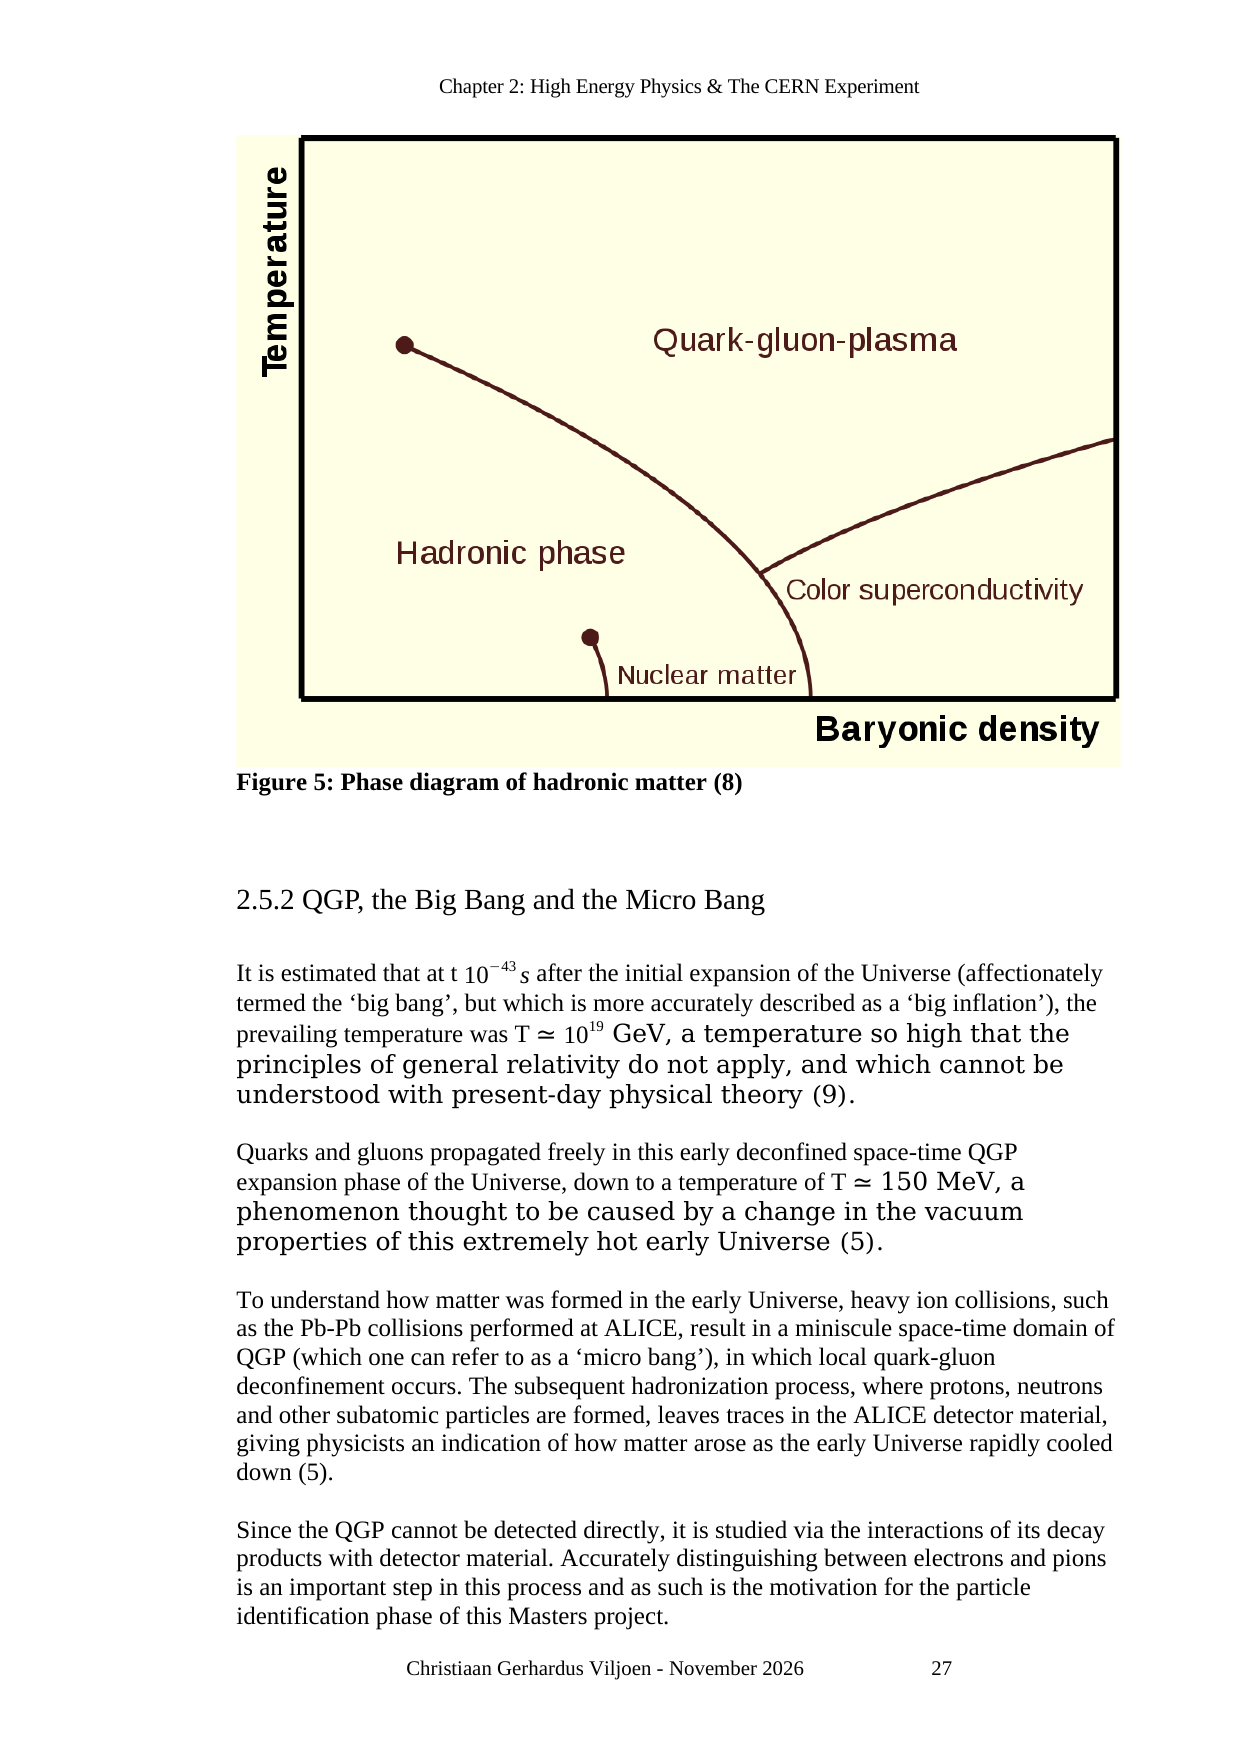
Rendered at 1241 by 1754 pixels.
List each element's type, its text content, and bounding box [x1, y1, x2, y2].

text To understand how matter was formed in the early Universe, heavy ion collisions, such as the Pb-Pb collisions performed at ALICE, result in a miniscule space-time domain of QGP (which one can refer to as a ‘micro bang’), in which local quark-gluon deconfinement occurs. The subsequent hadronization process, where protons, neutrons and other subatomic particles are formed, leaves traces in the ALICE detector material, giving physicists an indication of how matter arose as the early Universe rapidly cooled down . [236, 1285, 1122, 1486]
text Figure 5: Phase diagram of hadronic matter [236, 767, 1122, 795]
subtitle QGP, the Big Bang and the Micro Bang [236, 882, 1122, 916]
text It is estimated that at t after the initial expansion of the Universe (affectionately termed the ‘big bang’, but which is more accurately described as a ‘big inflation’), the prevailing temperature was T ≃ GeV, a temperature so high that the principles of general relativity do not apply, and which cannot be understood with present-day physical theory . [236, 957, 1122, 1108]
text Quarks and gluons propagated freely in this early deconfined space-time QGP expansion phase of the Universe, down to a temperature of T ≃ 150 MeV, a phenomenon thought to be caused by a change in the vacuum properties of this extremely hot early Universe . [236, 1137, 1122, 1256]
picture [236, 135, 1121, 767]
text Since the QGP cannot be detected directly, it is studied via the interactions of its decay products with detector material. Accurately distinguishing between electrons and pions is an important step in this process and as such is the motivation for the particle identification phase of this Masters project. [236, 1515, 1122, 1630]
